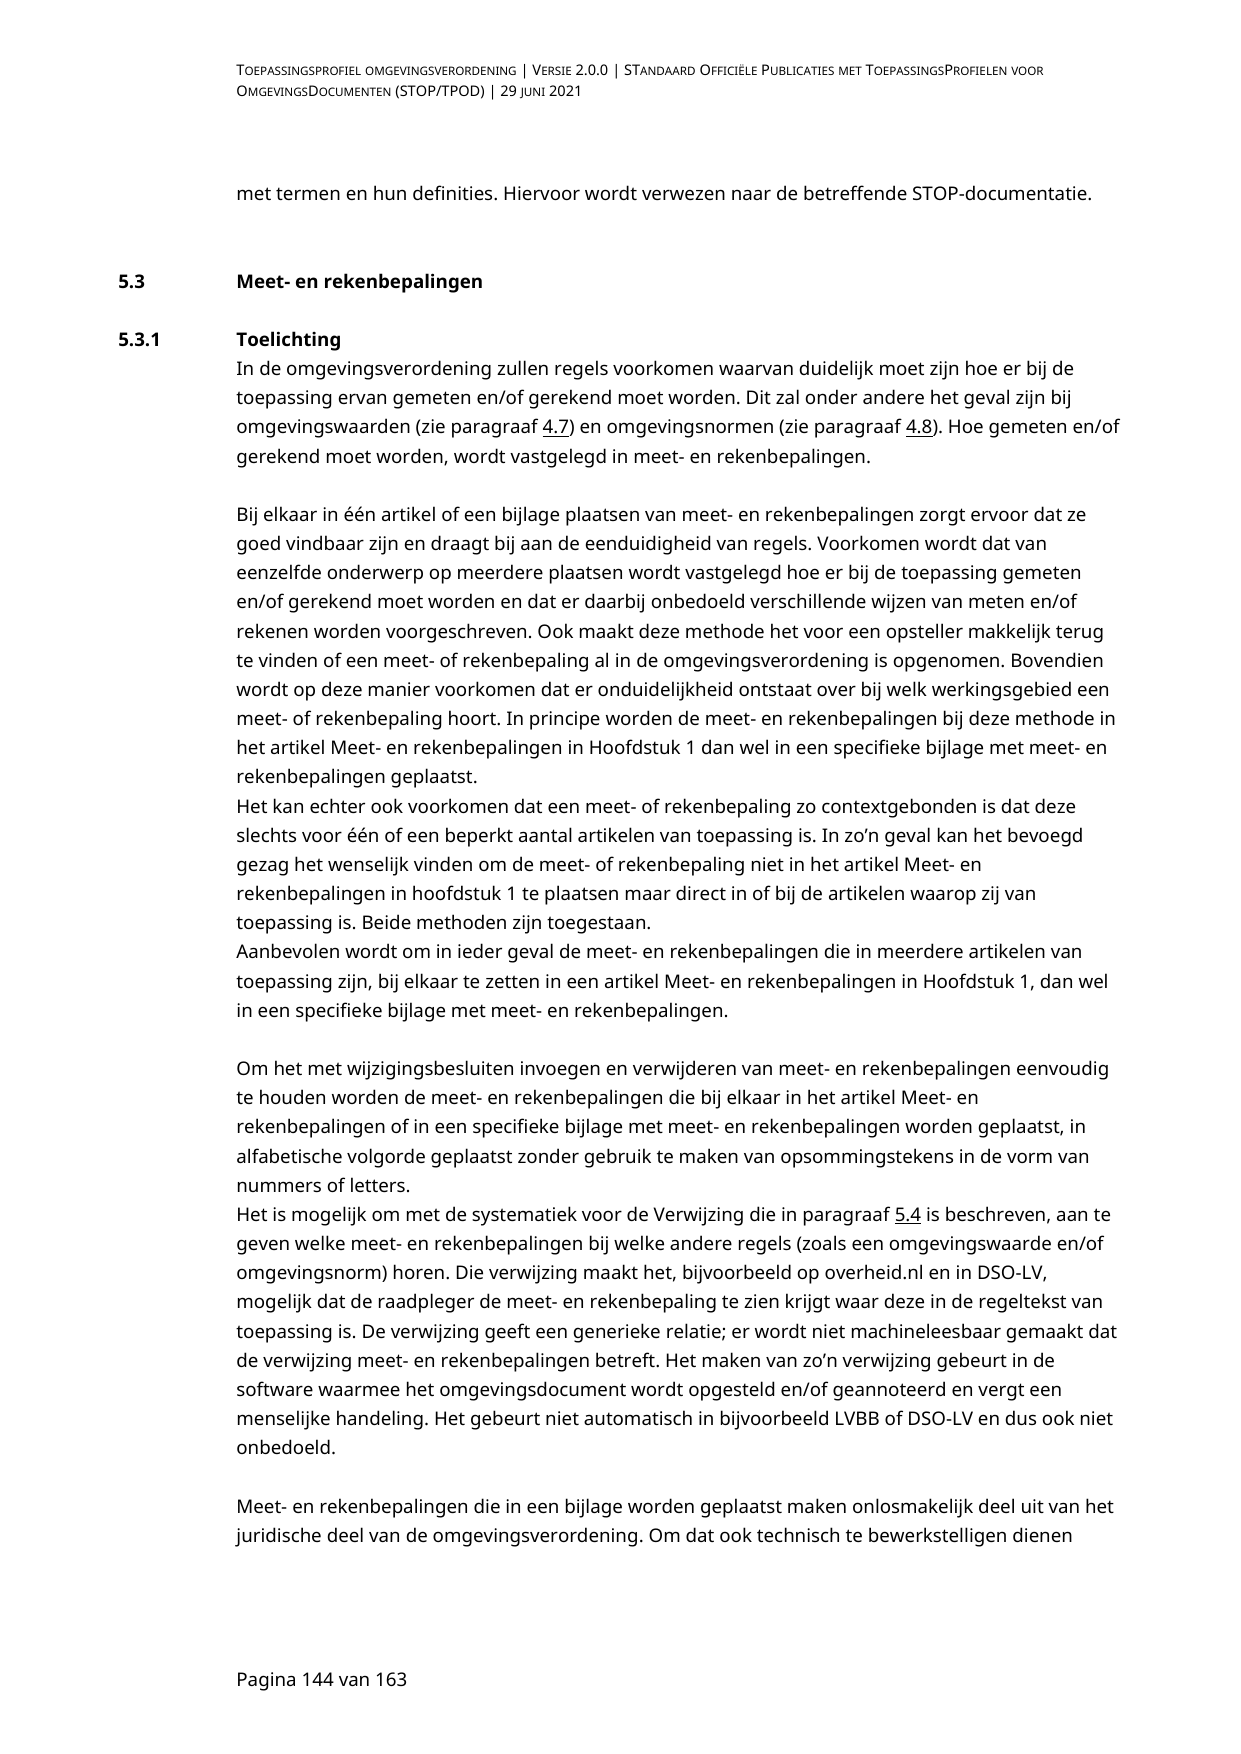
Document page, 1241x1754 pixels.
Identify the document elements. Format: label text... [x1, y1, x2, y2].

text Het is mogelijk om met de systematiek voor de Verwijzing die in paragraaf 8.4 is beschreven, aan te geven welke meet- en rekenbepalingen bij welke andere regels (zoals een omgevingswaarde en/of omgevingsnorm) horen. Die verwijzing maakt het, bijvoorbeeld op overheid.nl en in DSO-LV, mogelijk dat de raadpleger de meet- en rekenbepaling te zien krijgt waar deze in de regeltekst van toepassing is. De verwijzing geeft een generieke relatie; er wordt niet machineleesbaar gemaakt dat de verwijzing meet- en rekenbepalingen betreft. Het maken van zo’n verwijzing gebeurt in de software waarmee het omgevingsdocument wordt opgesteld en/of geannoteerd en vergt een menselijke handeling. Het gebeurt niet automatisch in bijvoorbeeld LVBB of DSO-LV en dus ook niet onbedoeld. [236, 1198, 1122, 1461]
text Bij elkaar in één artikel of een bijlage plaatsen van meet- en rekenbepalingen zorgt ervoor dat ze goed vindbaar zijn en draagt bij aan de eenduidigheid van regels. Voorkomen wordt dat van eenzelfde onderwerp op meerdere plaatsen wordt vastgelegd hoe er bij de toepassing gemeten en/of gerekend moet worden en dat er daarbij onbedoeld verschillende wijzen van meten en/of rekenen worden voorgeschreven. Ook maakt deze methode het voor een opsteller makkelijk terug te vinden of een meet- of rekenbepaling al in de omgevingsverordening is opgenomen. Bovendien wordt op deze manier voorkomen dat er onduidelijkheid ontstaat over bij welk werkingsgebied een meet- of rekenbepaling hoort. In principe worden de meet- en rekenbepalingen bij deze methode in het artikel Meet- en rekenbepalingen in Hoofdstuk 1 dan wel in een specifieke bijlage met meet- en rekenbepalingen geplaatst. [236, 498, 1122, 790]
text Om het met wijzigingsbesluiten invoegen en verwijderen van meet- en rekenbepalingen eenvoudig te houden worden de meet- en rekenbepalingen die bij elkaar in het artikel Meet- en rekenbepalingen of in een specifieke bijlage met meet- en rekenbepalingen worden geplaatst, in alfabetische volgorde geplaatst zonder gebruik te maken van opsommingstekens in de vorm van nummers of letters. [236, 1052, 1122, 1198]
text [236, 177, 1122, 206]
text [236, 1490, 1122, 1548]
subtitle Toelichting [118, 323, 1122, 352]
subtitle Meet- en rekenbepalingen [118, 265, 1122, 294]
text Het kan echter ook voorkomen dat een meet- of rekenbepaling zo contextgebonden is dat deze slechts voor één of een beperkt aantal artikelen van toepassing is. In zo’n geval kan het bevoegd gezag het wenselijk vinden om de meet- of rekenbepaling niet in het artikel Meet- en rekenbepalingen in hoofdstuk 1 te plaatsen maar direct in of bij de artikelen waarop zij van toepassing is. Beide methoden zijn toegestaan. [236, 790, 1122, 936]
text In de omgevingsverordening zullen regels voorkomen waarvan duidelijk moet zijn hoe er bij de toepassing ervan gemeten en/of gerekend moet worden. Dit zal onder andere het geval zijn bij omgevingswaarden (zie paragraaf 7.7) en omgevingsnormen (zie paragraaf 7.8). Hoe gemeten en/of gerekend moet worden, wordt vastgelegd in meet- en rekenbepalingen. [236, 352, 1122, 469]
text Aanbevolen wordt om in ieder geval de meet- en rekenbepalingen die in meerdere artikelen van toepassing zijn, bij elkaar te zetten in een artikel Meet- en rekenbepalingen in Hoofdstuk 1, dan wel in een specifieke bijlage met meet- en rekenbepalingen. [236, 936, 1122, 1023]
